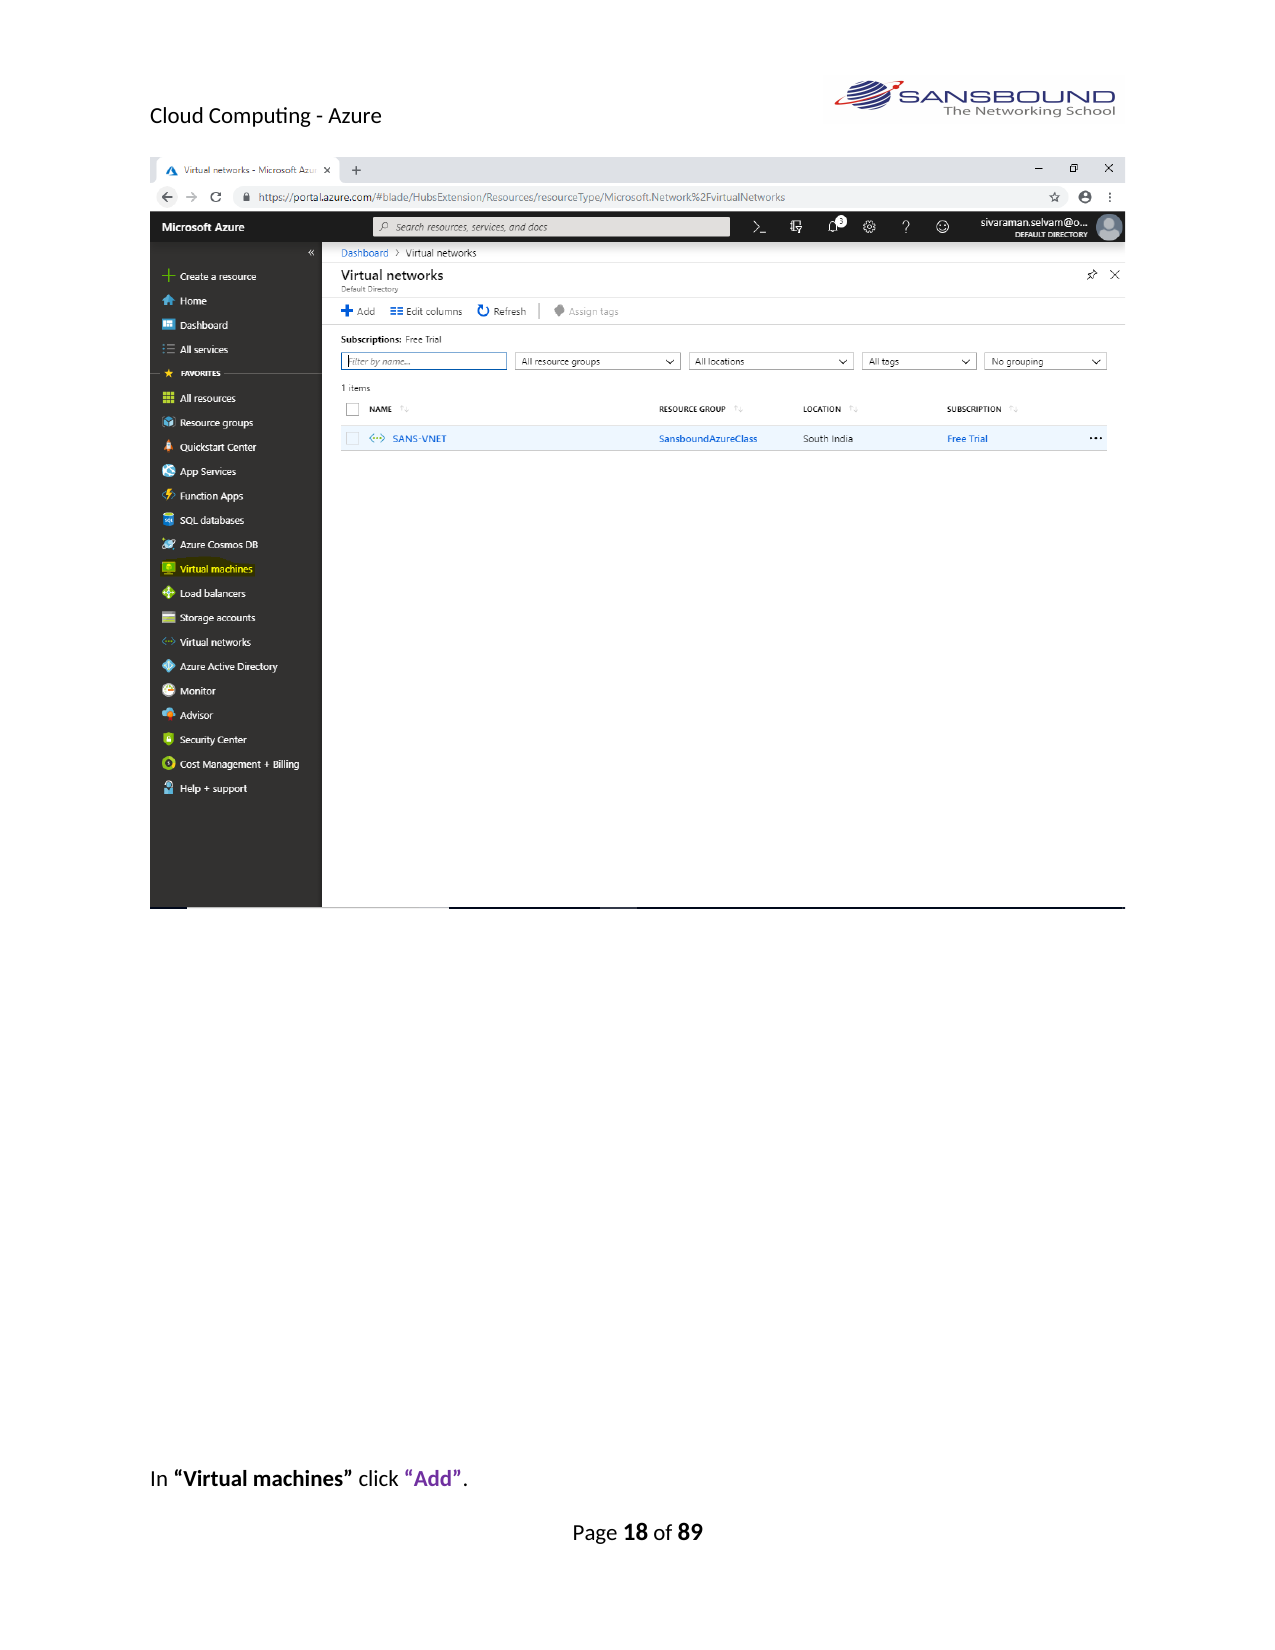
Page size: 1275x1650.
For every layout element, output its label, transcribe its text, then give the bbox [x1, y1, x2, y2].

picture [823, 75, 1125, 124]
text In “Virtual machines” click “Add”. [150, 1464, 1125, 1492]
picture [150, 157, 1125, 909]
